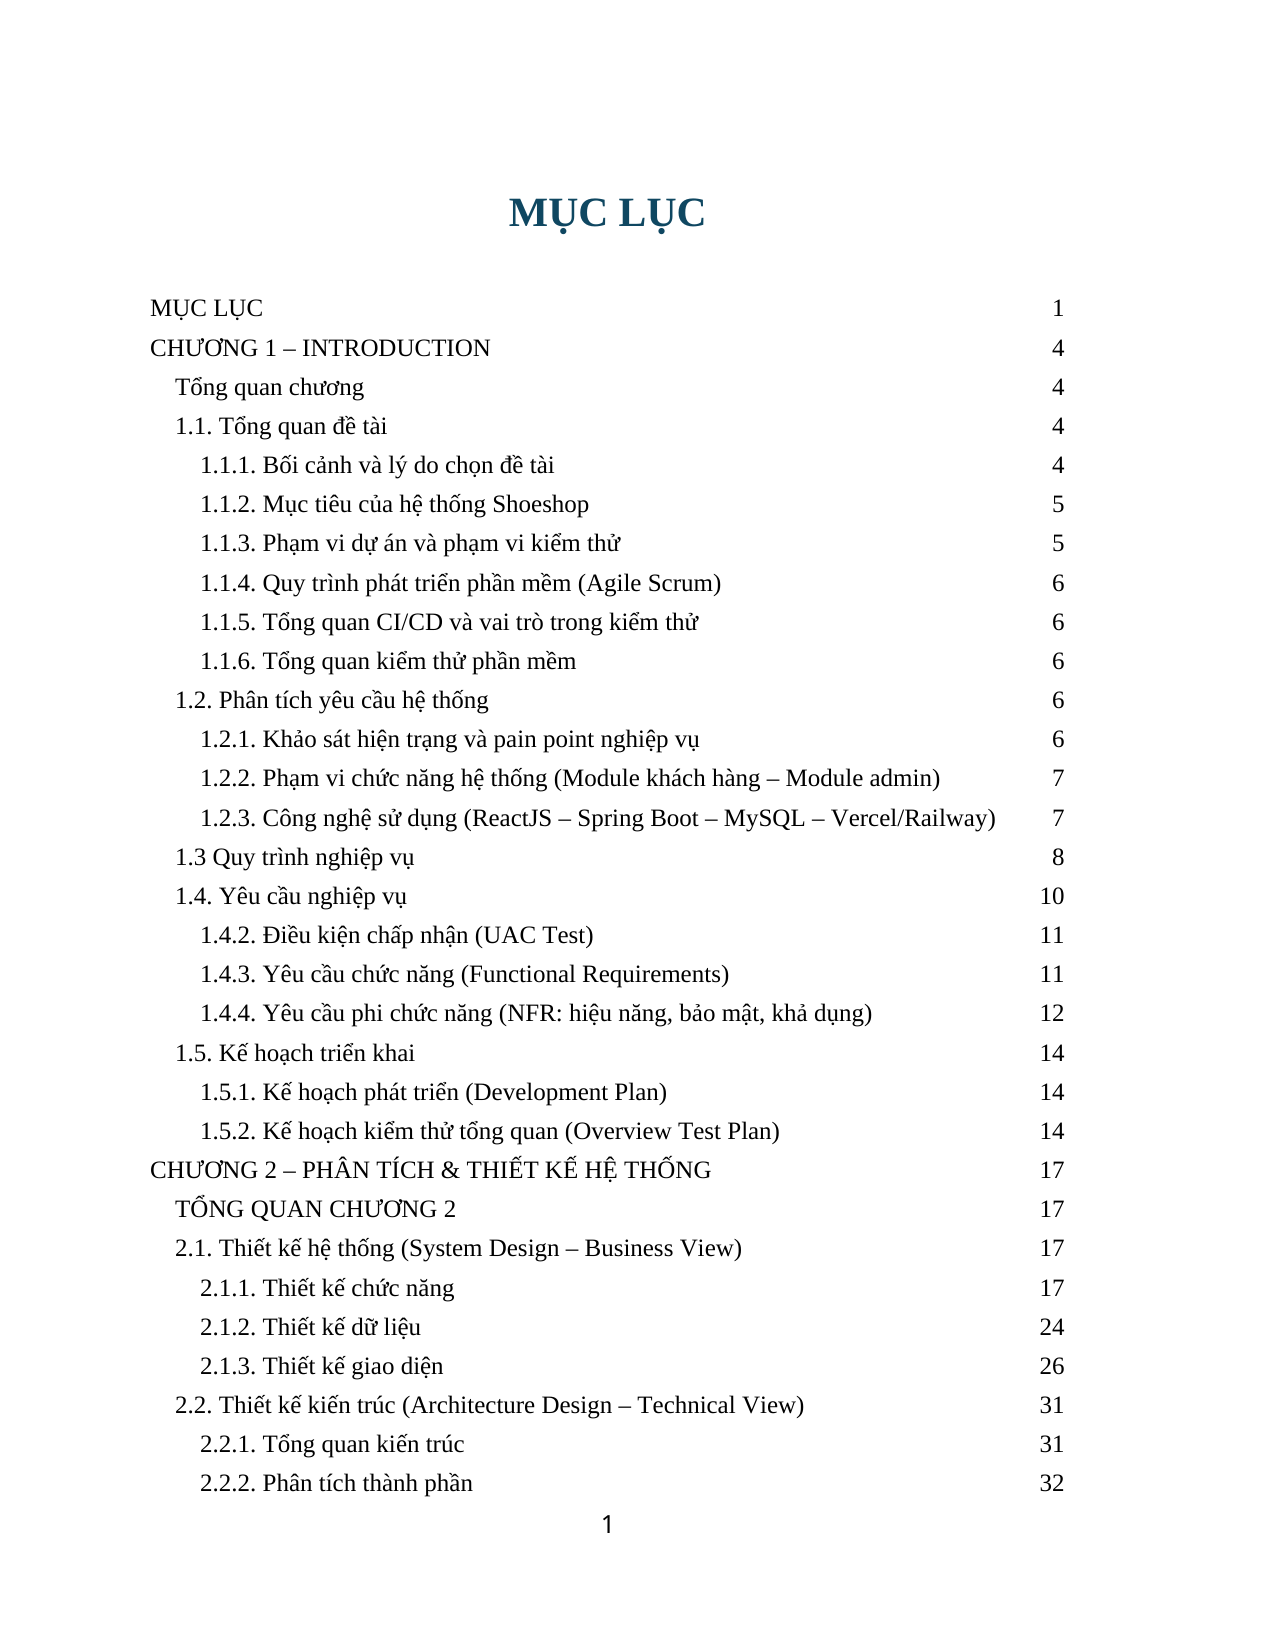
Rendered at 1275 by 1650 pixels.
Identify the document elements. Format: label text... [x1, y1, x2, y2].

subtitle MỤC LỤC [150, 187, 1065, 235]
